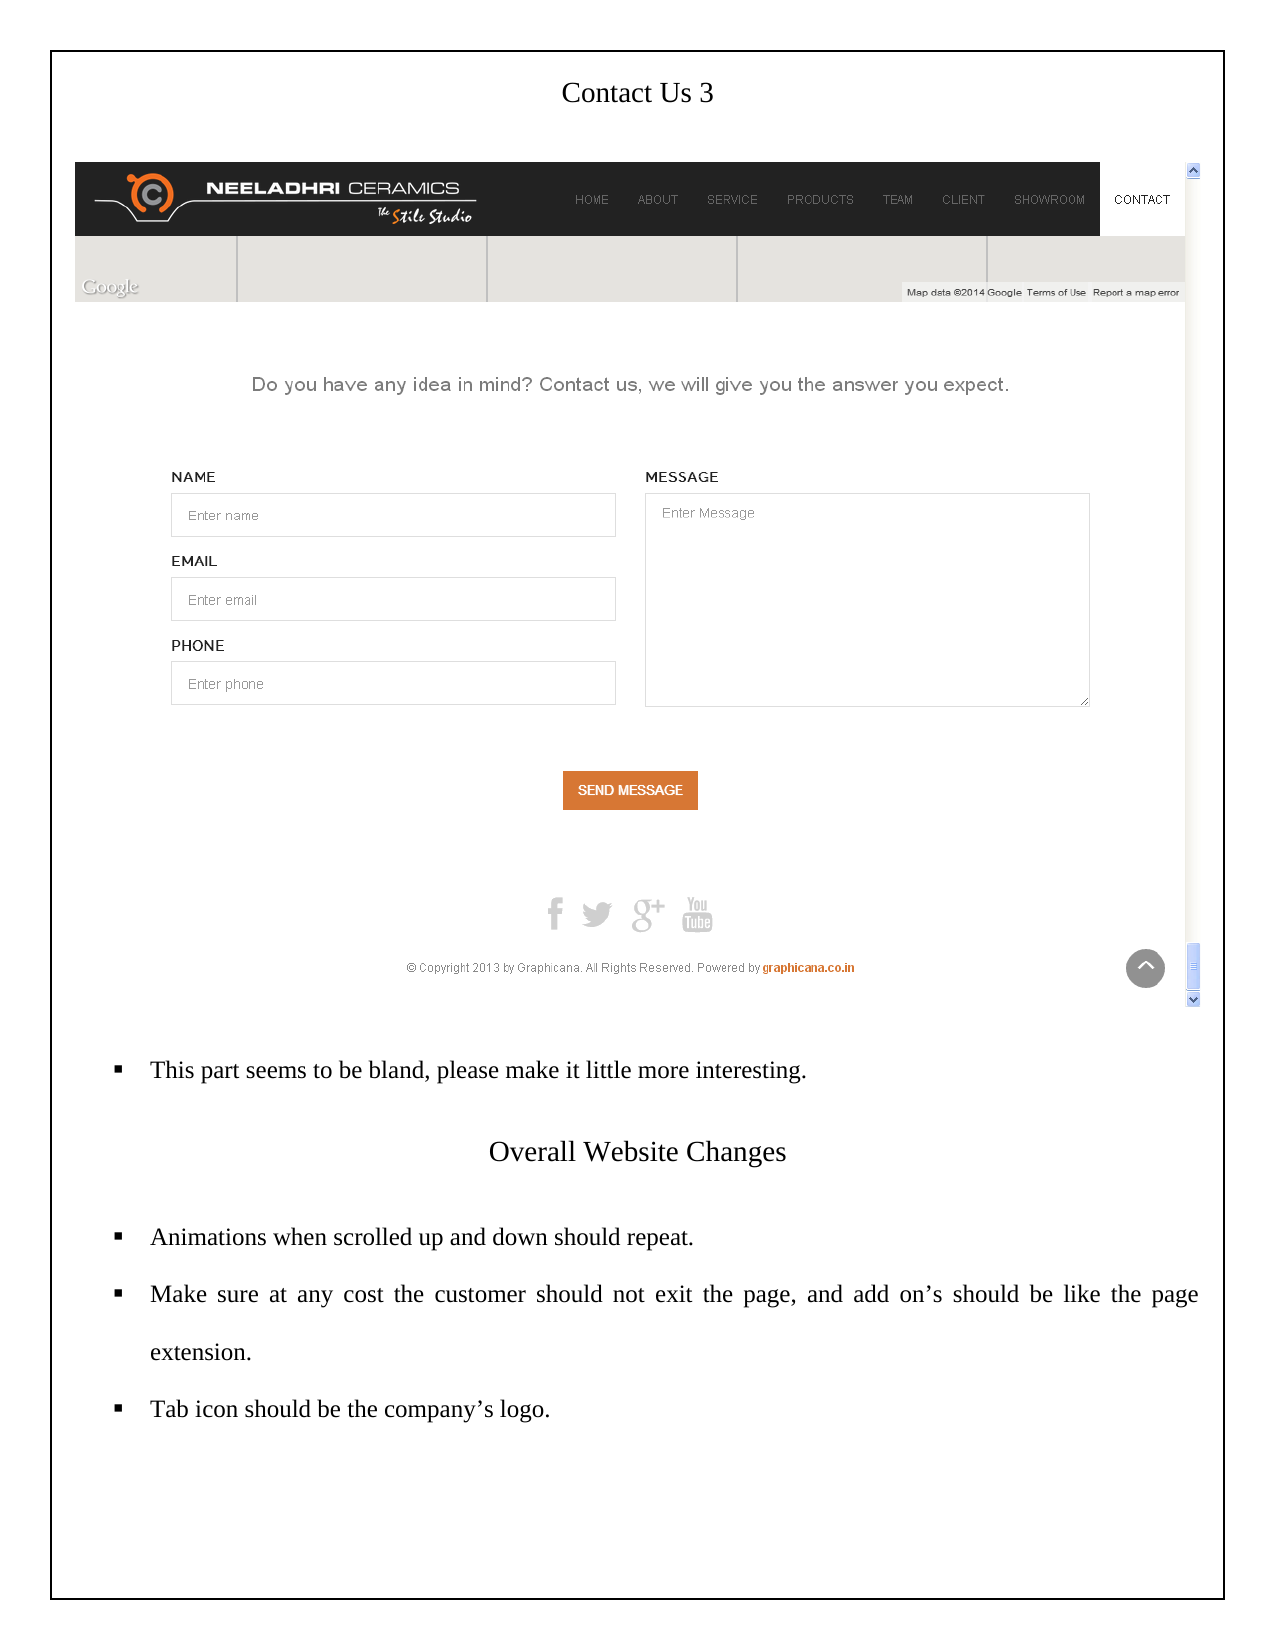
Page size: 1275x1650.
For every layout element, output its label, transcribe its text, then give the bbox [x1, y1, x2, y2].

list Animations when scrolled up and down should repeat. [112, 1222, 1200, 1251]
list This part seems to be bland, please make it little more interesting. [112, 1056, 1200, 1084]
picture [75, 162, 1200, 1007]
text Overall Website Changes [75, 1134, 1200, 1167]
list Tab icon should be the company’s logo. [112, 1394, 1200, 1423]
list Make sure at any cost the customer should not exit the page, and add on’s should be like the page extension. [112, 1279, 1200, 1366]
text Contact Us 3 [75, 75, 1200, 108]
